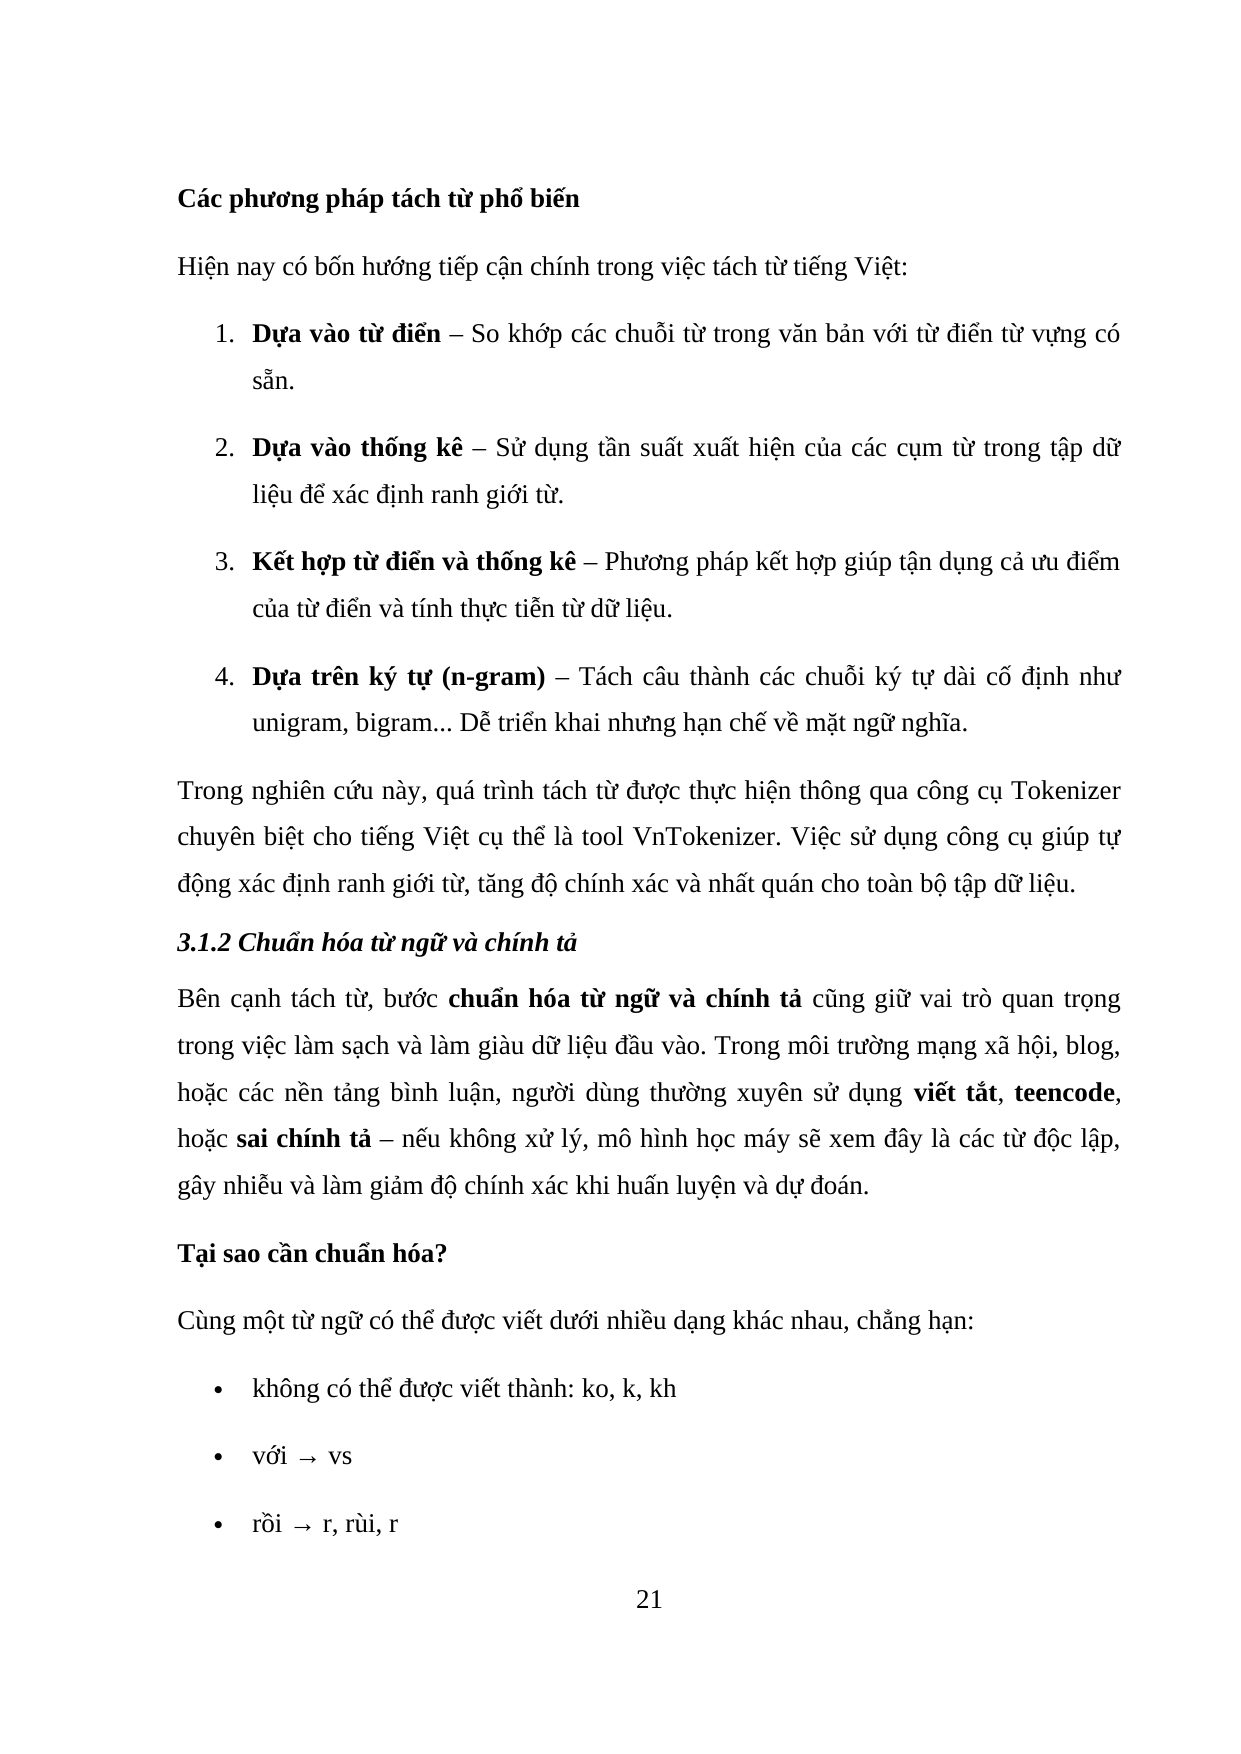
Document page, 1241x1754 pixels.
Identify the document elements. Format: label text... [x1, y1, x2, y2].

list Dựa vào từ điển – So khớp các chuỗi từ trong văn bản với từ điển từ vựng có sẵn. [214, 317, 1122, 395]
list Dựa trên ký tự (n-gram) – Tách câu thành các chuỗi ký tự dài cố định như unigram, bigram... Dễ triển khai nhưng hạn chế về mặt ngữ nghĩa. [214, 660, 1122, 737]
list không có thể được viết thành: ko, k, kh [214, 1372, 1122, 1403]
text Các phương pháp tách từ phổ biến [177, 182, 1122, 213]
text Tại sao cần chuẩn hóa? [177, 1237, 1122, 1268]
text Bên cạnh tách từ, bước chuẩn hóa từ ngữ và chính tả cũng giữ vai trò quan trọng trong việc làm sạch và làm giàu dữ liệu đầu vào. Trong môi trường mạng xã hội, blog, hoặc các nền tảng bình luận, người dùng thường xuyên sử dụng viết tắt, teencode, hoặc sai chính tả – nếu không xử lý, mô hình học máy sẽ xem đây là các từ độc lập, gây nhiễu và làm giảm độ chính xác khi huấn luyện và dự đoán. [177, 982, 1122, 1200]
list Dựa vào thống kê – Sử dụng tần suất xuất hiện của các cụm từ trong tập dữ liệu để xác định ranh giới từ. [214, 431, 1122, 509]
text Trong nghiên cứu này, quá trình tách từ được thực hiện thông qua công cụ Tokenizer chuyên biệt cho tiếng Việt cụ thể là tool VnTokenizer. Việc sử dụng công cụ giúp tự động xác định ranh giới từ, tăng độ chính xác và nhất quán cho toàn bộ tập dữ liệu. [177, 774, 1122, 898]
list rồi → r, rùi, r [214, 1507, 1122, 1538]
text Hiện nay có bốn hướng tiếp cận chính trong việc tách từ tiếng Việt: [177, 250, 1122, 281]
list với → vs [214, 1439, 1122, 1470]
text Cùng một từ ngữ có thể được viết dưới nhiều dạng khác nhau, chẳng hạn: [177, 1304, 1122, 1335]
subtitle Chuẩn hóa từ ngữ và chính tả [177, 926, 1122, 957]
list Kết hợp từ điển và thống kê – Phương pháp kết hợp giúp tận dụng cả ưu điểm của từ điển và tính thực tiễn từ dữ liệu. [214, 546, 1122, 623]
